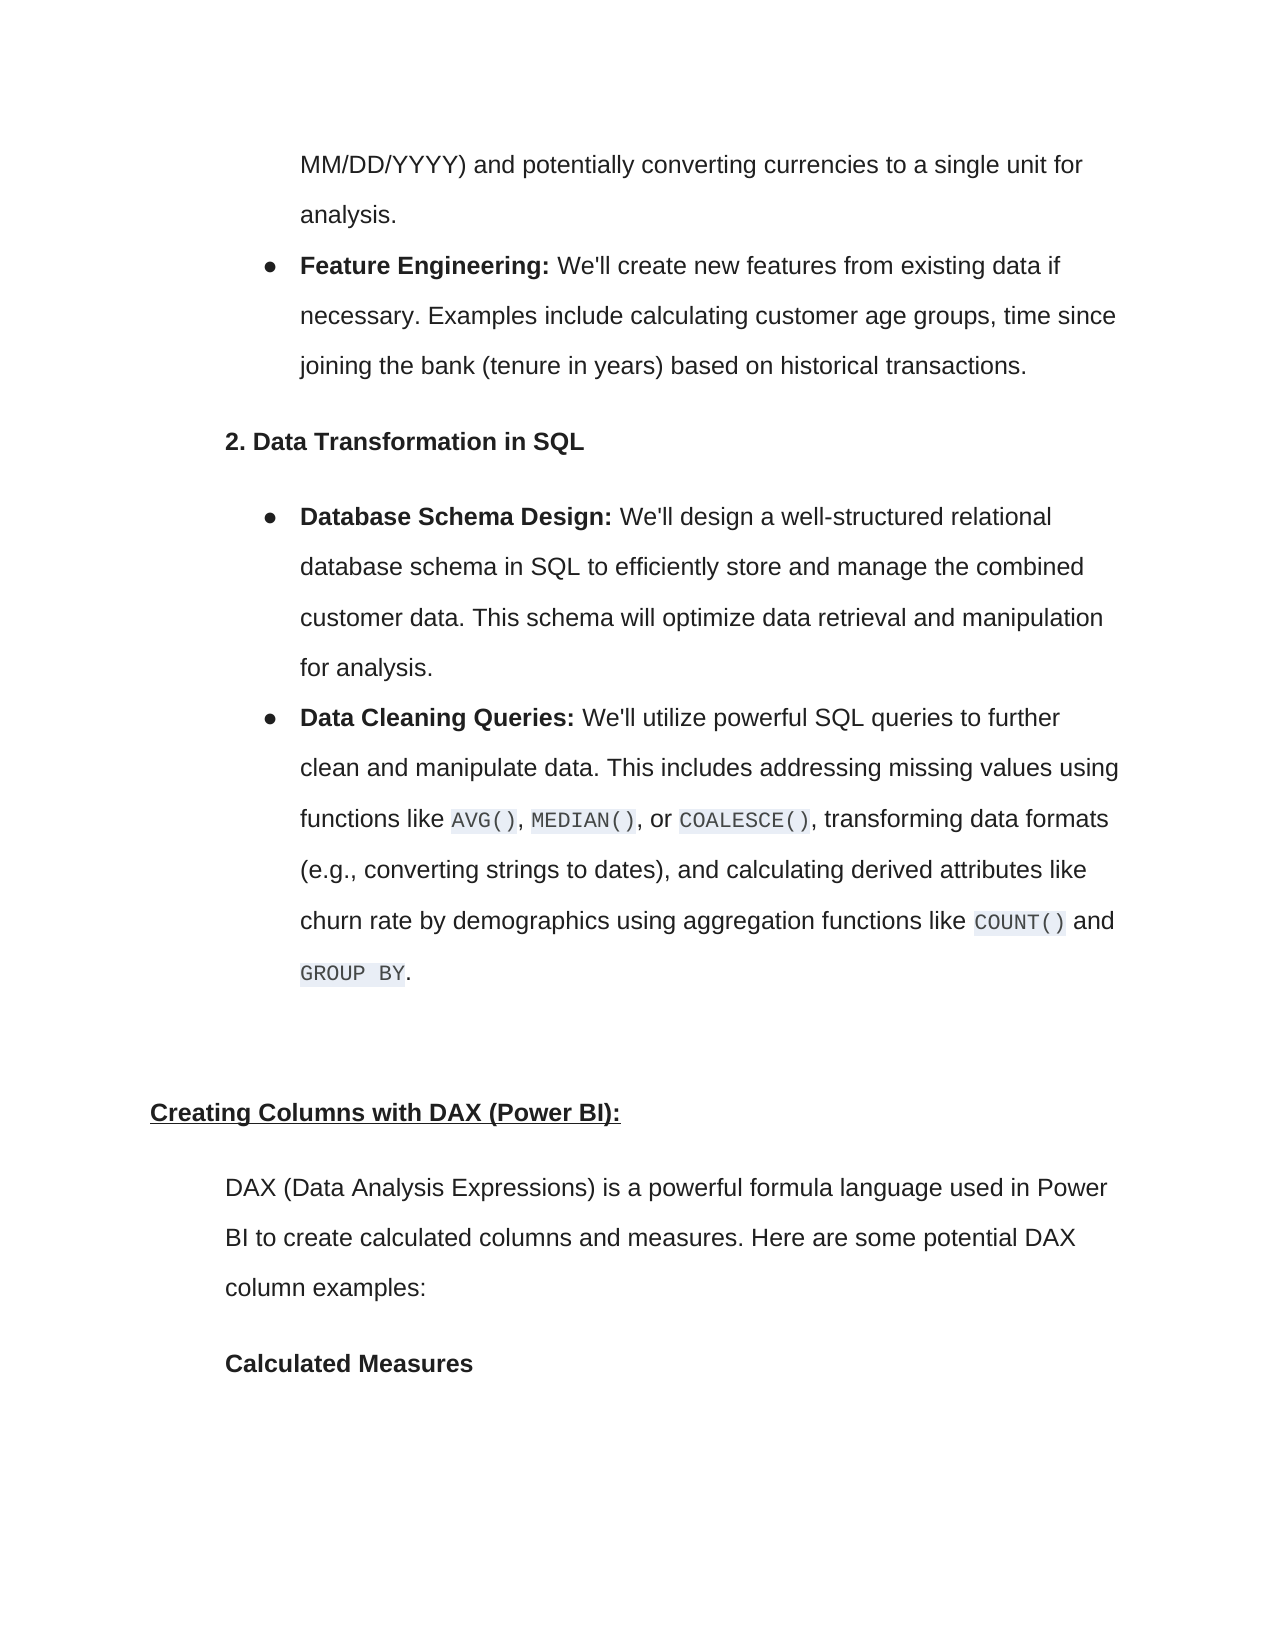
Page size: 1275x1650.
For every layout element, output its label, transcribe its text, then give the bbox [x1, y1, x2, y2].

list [262, 150, 1125, 229]
list Database Schema Design: We'll design a well-structured relational database schema in SQL to efficiently store and manage the combined customer data. This schema will optimize data retrieval and manipulation for analysis. [262, 502, 1125, 682]
text 2. Data Transformation in SQL [225, 427, 1125, 455]
text DAX (Data Analysis Expressions) is a powerful formula language used in Power BI to create calculated columns and measures. Here are some potential DAX column examples: [225, 1173, 1125, 1302]
text Creating Columns with DAX (Power BI): [150, 1097, 1125, 1126]
list Data Cleaning Queries: We'll utilize powerful SQL queries to further clean and manipulate data. This includes addressing missing values using functions like AVG(), MEDIAN(), or COALESCE(), transforming data formats (e.g., converting strings to dates), and calculating derived attributes like churn rate by demographics using aggregation functions like COUNT() and GROUP BY. [262, 703, 1125, 987]
list Feature Engineering: We'll create new features from existing data if necessary. Examples include calculating customer age groups, time since joining the bank (tenure in years) based on historical transactions. [262, 251, 1125, 380]
text Calculated Measures [225, 1349, 1125, 1377]
